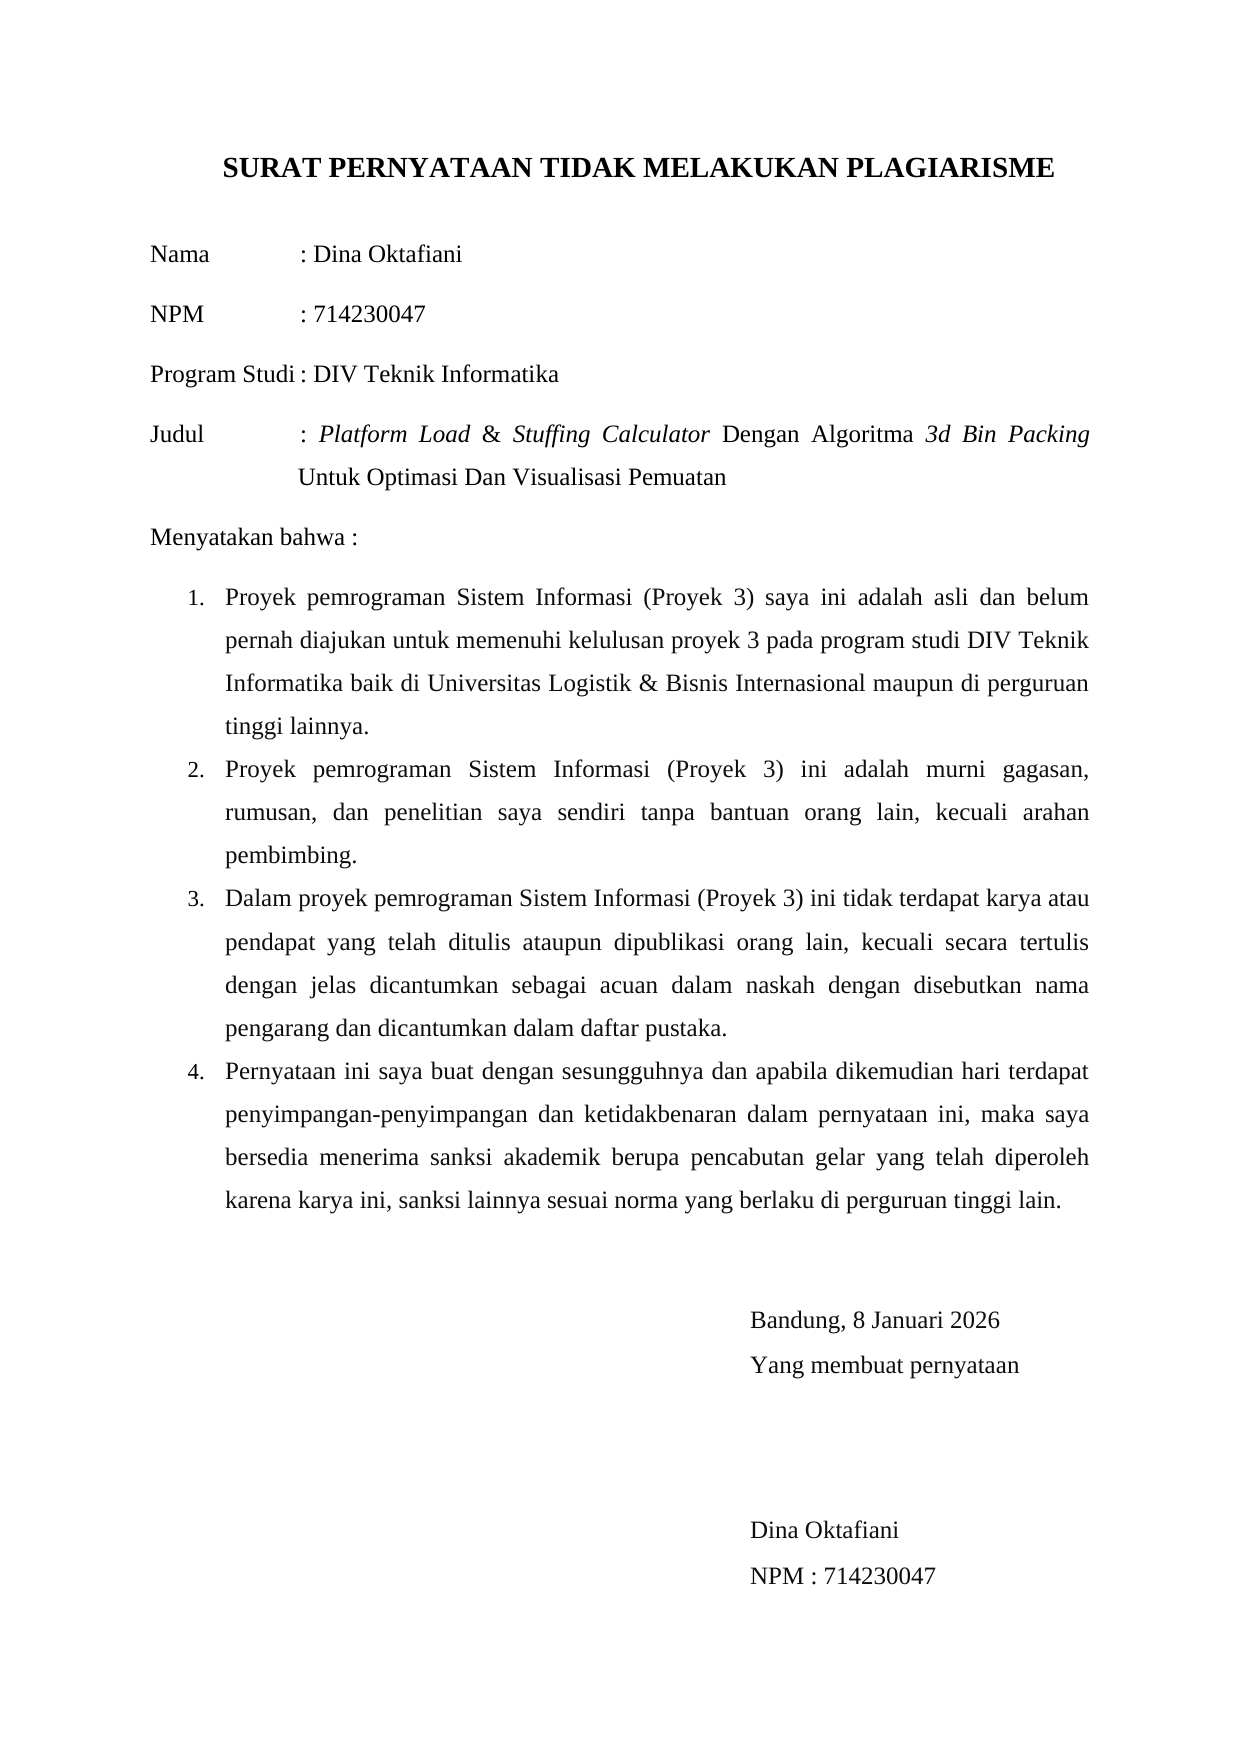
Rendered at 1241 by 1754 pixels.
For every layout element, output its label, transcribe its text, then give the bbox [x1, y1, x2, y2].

text Nama : Dina Oktafiani [150, 239, 1090, 268]
text NPM : 714230047 [150, 299, 1090, 328]
text NPM : 714230047 [725, 1561, 1090, 1589]
text Yang membuat pernyataan [675, 1350, 1090, 1379]
subtitle SURAT PERNYATAAN TIDAK MELAKUKAN PLAGIARISME [187, 150, 1090, 183]
list Proyek pemrograman Sistem Informasi (Proyek 3) ini adalah murni gagasan, rumusan, dan penelitian saya sendiri tanpa bantuan orang lain, kecuali arahan pembimbing. [187, 754, 1090, 869]
list Pernyataan ini saya buat dengan sesungguhnya dan apabila dikemudian hari terdapat penyimpangan-penyimpangan dan ketidakbenaran dalam pernyataan ini, maka saya bersedia menerima sanksi akademik berupa pencabutan gelar yang telah diperoleh karena karya ini, sanksi lainnya sesuai norma yang berlaku di perguruan tinggi lain. [187, 1056, 1090, 1214]
text Dina Oktafiani [725, 1515, 1090, 1544]
text Program Studi : DIV Teknik Informatika [150, 359, 1090, 388]
list Dalam proyek pemrograman Sistem Informasi (Proyek 3) ini tidak terdapat karya atau pendapat yang telah ditulis ataupun dipublikasi orang lain, kecuali secara tertulis dengan jelas dicantumkan sebagai acuan dalam naskah dengan disebutkan nama pengarang dan dicantumkan dalam daftar pustaka. [187, 883, 1090, 1042]
text Judul : Platform Load & Stuffing Calculator Dengan Algoritma 3d Bin Packing Untuk Optimasi Dan Visualisasi Pemuatan [150, 419, 1090, 491]
text Menyatakan bahwa : [150, 522, 1090, 551]
text Bandung, 8 Januari 2026 [675, 1305, 1090, 1334]
list Proyek pemrograman Sistem Informasi (Proyek 3) saya ini adalah asli dan belum pernah diajukan untuk memenuhi kelulusan proyek 3 pada program studi DIV Teknik Informatika baik di Universitas Logistik & Bisnis Internasional maupun di perguruan tinggi lainnya. [187, 582, 1090, 740]
